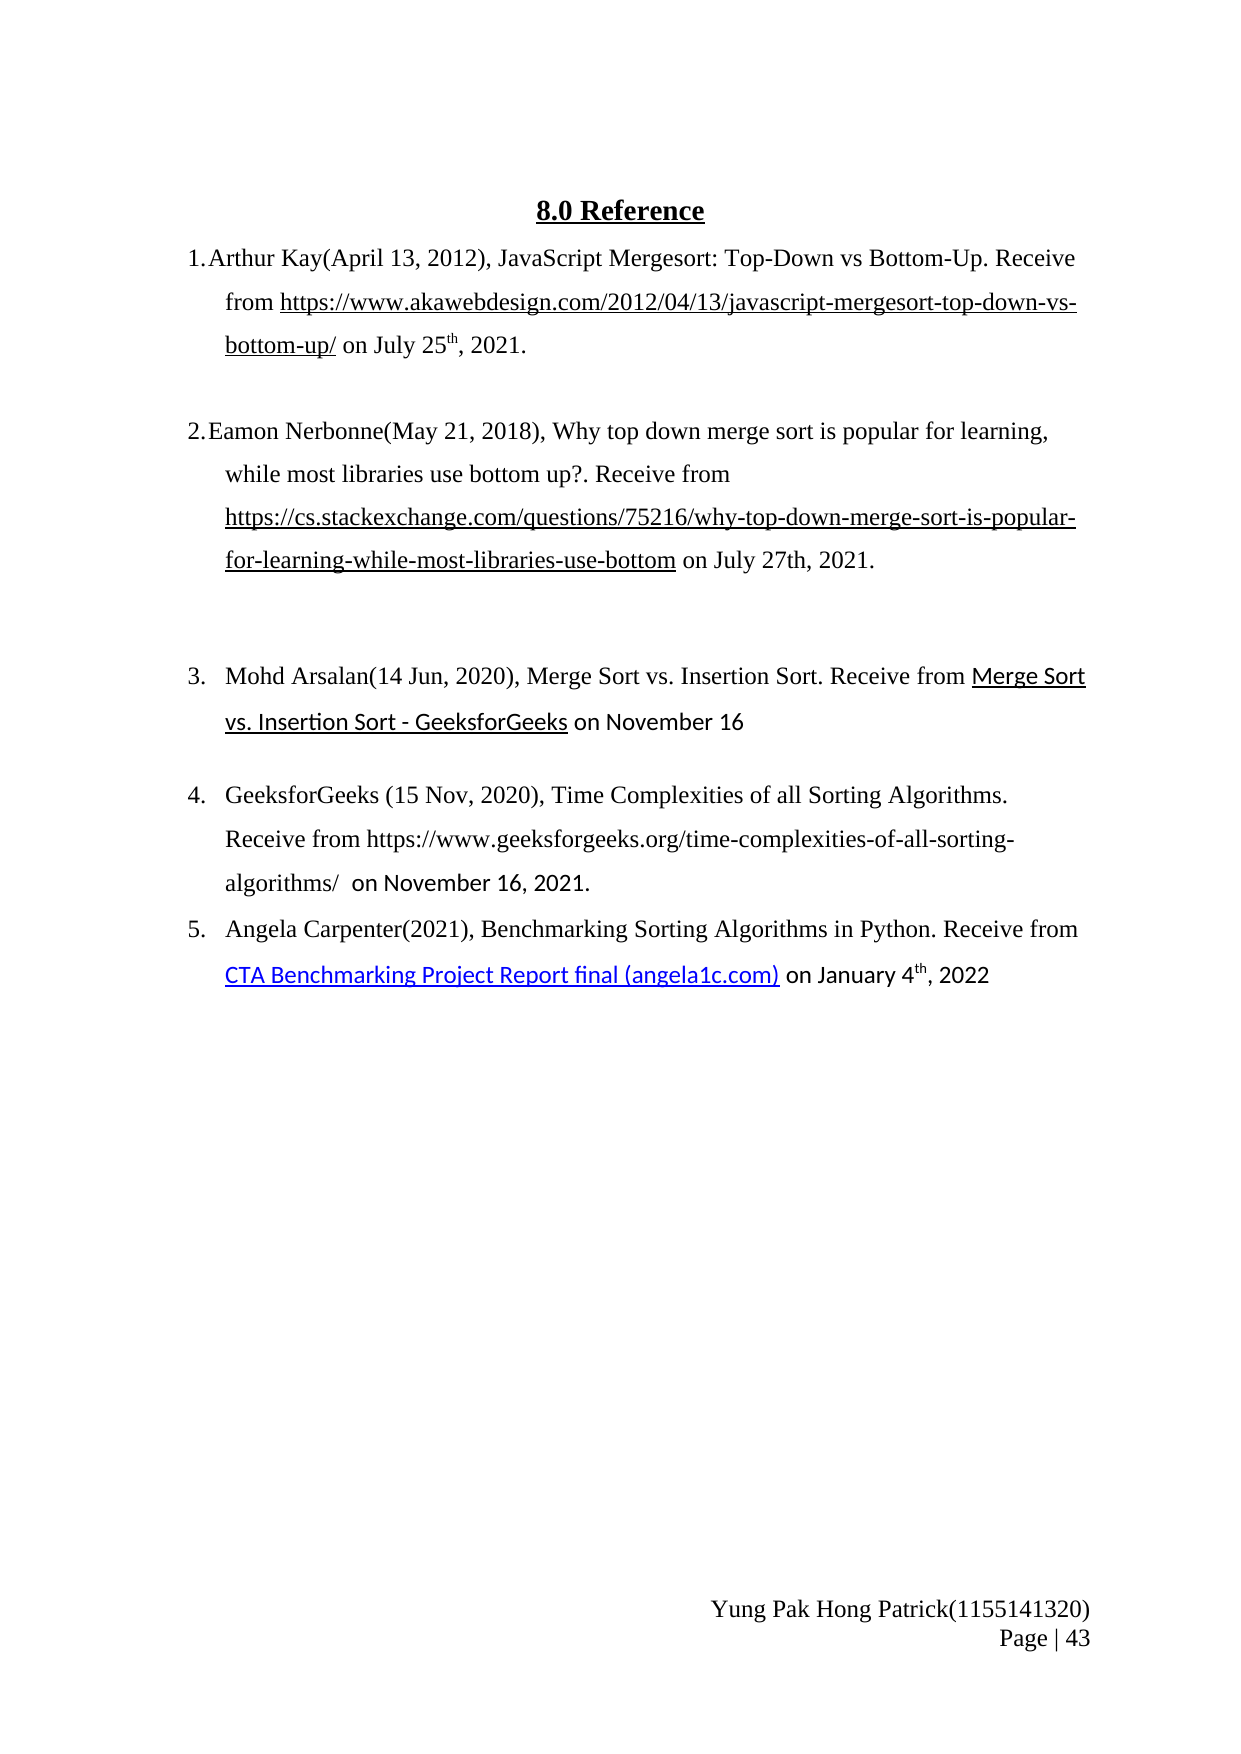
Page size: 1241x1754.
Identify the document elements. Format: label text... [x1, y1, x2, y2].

list Arthur Kay(April 13, 2012), JavaScript Mergesort: Top-Down vs Bottom-Up. Receive from https://www.akawebdesign.com/2012/04/13/javascript-mergesort-top-down-vs-bottom-up/ on July 25th, 2021. [187, 243, 1090, 358]
list Angela Carpenter(2021), Benchmarking Sorting Algorithms in Python. Receive from CTA Benchmarking Project Report final (angela1c.com) on January 4th, 2022 [187, 913, 1090, 989]
list Mohd Arsalan(14 Jun, 2020), Merge Sort vs. Insertion Sort. Receive from Merge Sort vs. Insertion Sort - GeeksforGeeks on November 16 [187, 660, 1090, 737]
list GeeksforGeeks (15 Nov, 2020), Time Complexities of all Sorting Algorithms. Receive from https://www.geeksforgeeks.org/time-complexities-of-all-sorting-algorithms/ on November 16, 2021. [187, 781, 1090, 898]
text 8.0 Reference [150, 193, 1090, 227]
list Eamon Nerbonne(May 21, 2018), Why top down merge sort is popular for learning, while most libraries use bottom up?. Receive from https://cs.stackexchange.com/questions/75216/why-top-down-merge-sort-is-popular-for-learning-while-most-libraries-use-bottom on July 27th, 2021. [187, 416, 1090, 574]
